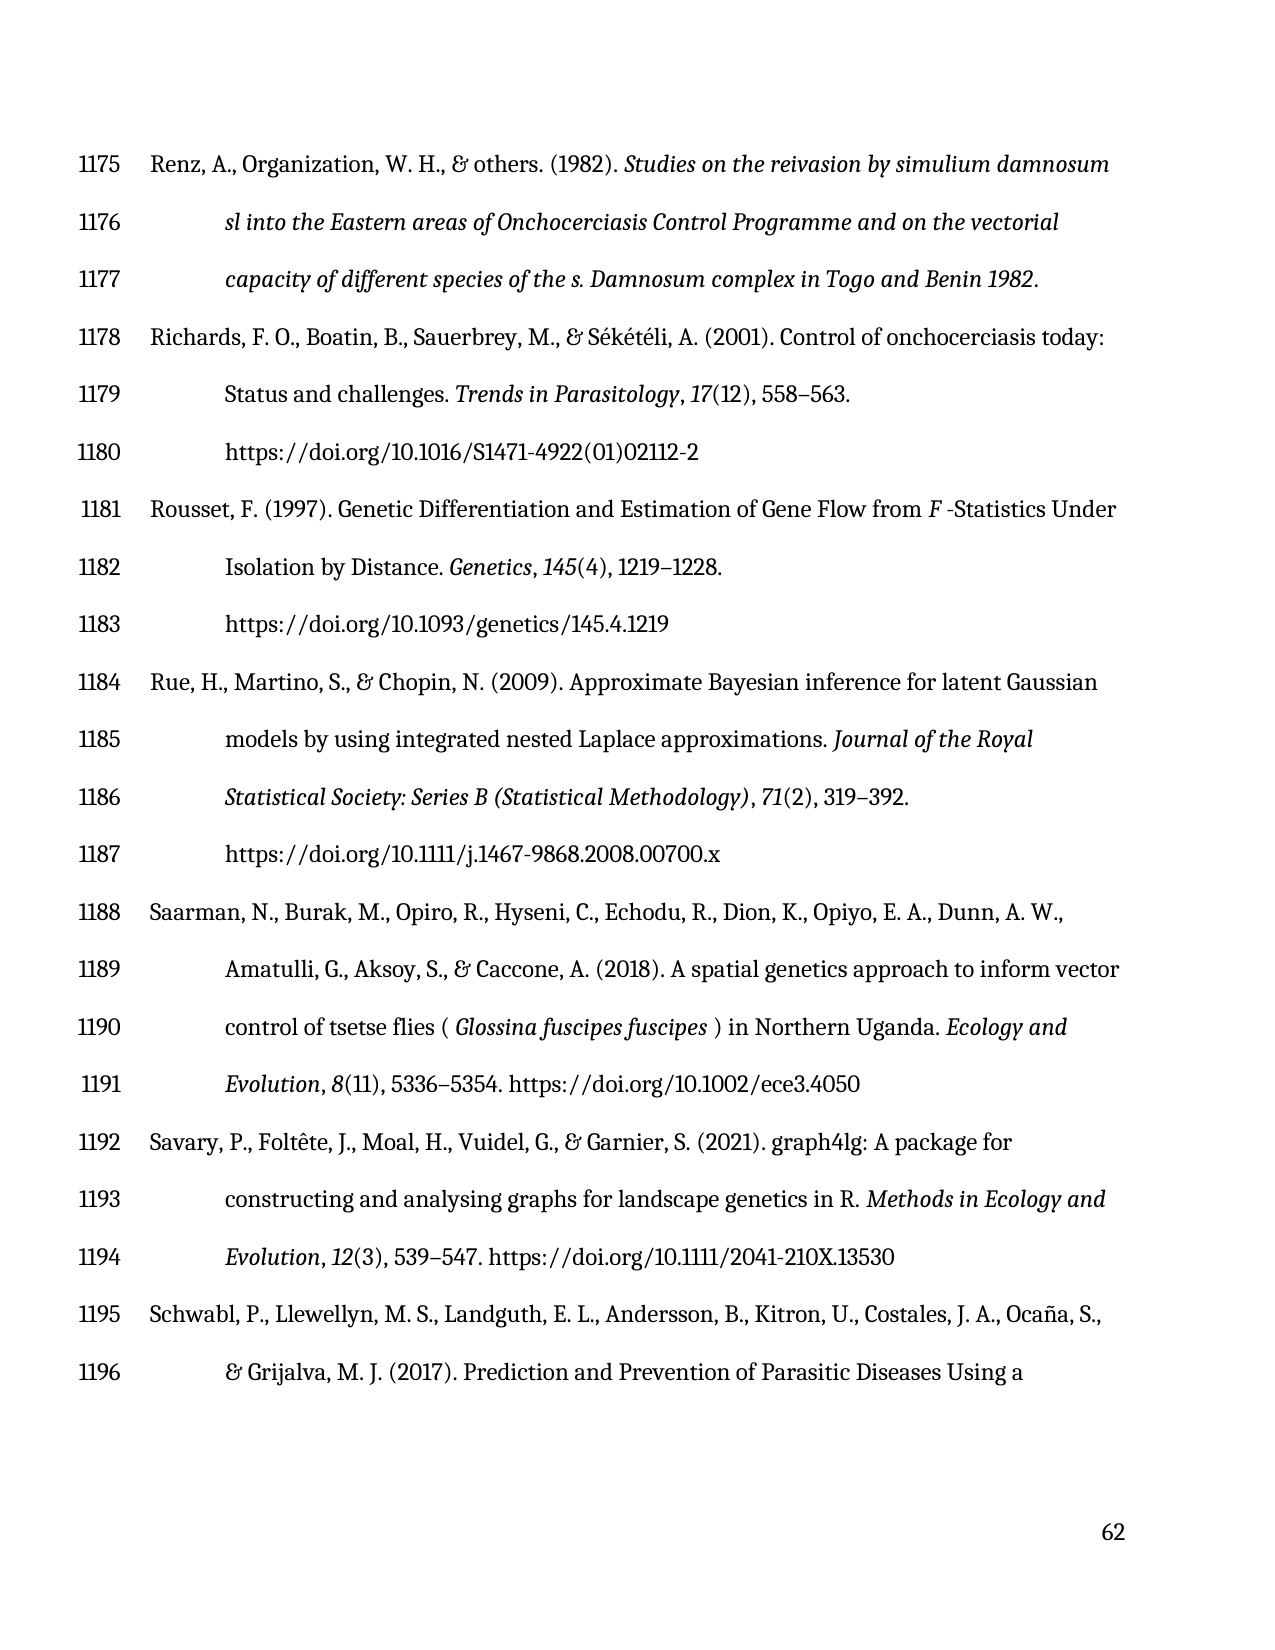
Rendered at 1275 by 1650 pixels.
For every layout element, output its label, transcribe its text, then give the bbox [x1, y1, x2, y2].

text Renz, A., Organization, W. H., & others. (1982). Studies on the reivasion by simulium damnosum sl into the Eastern areas of Onchocerciasis Control Programme and on the vectorial capacity of different species of the s. Damnosum complex in Togo and Benin 1982. [150, 150, 1125, 294]
text Saarman, N., Burak, M., Opiro, R., Hyseni, C., Echodu, R., Dion, K., Opiyo, E. A., Dunn, A. W., Amatulli, G., Aksoy, S., & Caccone, A. (2018). A spatial genetics approach to inform vector control of tsetse flies ( Glossina fuscipes fuscipes ) in Northern Uganda. Ecology and Evolution, 8(11), 5336–5354. https://doi.org/10.1002/ece3.4050 [150, 897, 1125, 1099]
text Richards, F. O., Boatin, B., Sauerbrey, M., & Sékétéli, A. (2001). Control of onchocerciasis today: Status and challenges. Trends in Parasitology, 17(12), 558–563. https://doi.org/10.1016/S1471-4922(01)02112-2 [150, 322, 1125, 466]
text Rue, H., Martino, S., & Chopin, N. (2009). Approximate Bayesian inference for latent Gaussian models by using integrated nested Laplace approximations. Journal of the Royal Statistical Society: Series B (Statistical Methodology), 71(2), 319–392. https://doi.org/10.1111/j.1467-9868.2008.00700.x [150, 667, 1125, 869]
text Savary, P., Foltête, J., Moal, H., Vuidel, G., & Garnier, S. (2021). graph4lg: A package for constructing and analysing graphs for landscape genetics in R. Methods in Ecology and Evolution, 12(3), 539–547. https://doi.org/10.1111/2041-210X.13530 [150, 1127, 1125, 1271]
text Rousset, F. (1997). Genetic Differentiation and Estimation of Gene Flow from F -Statistics Under Isolation by Distance. Genetics, 145(4), 1219–1228. https://doi.org/10.1093/genetics/145.4.1219 [150, 495, 1125, 639]
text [150, 1300, 1125, 1386]
